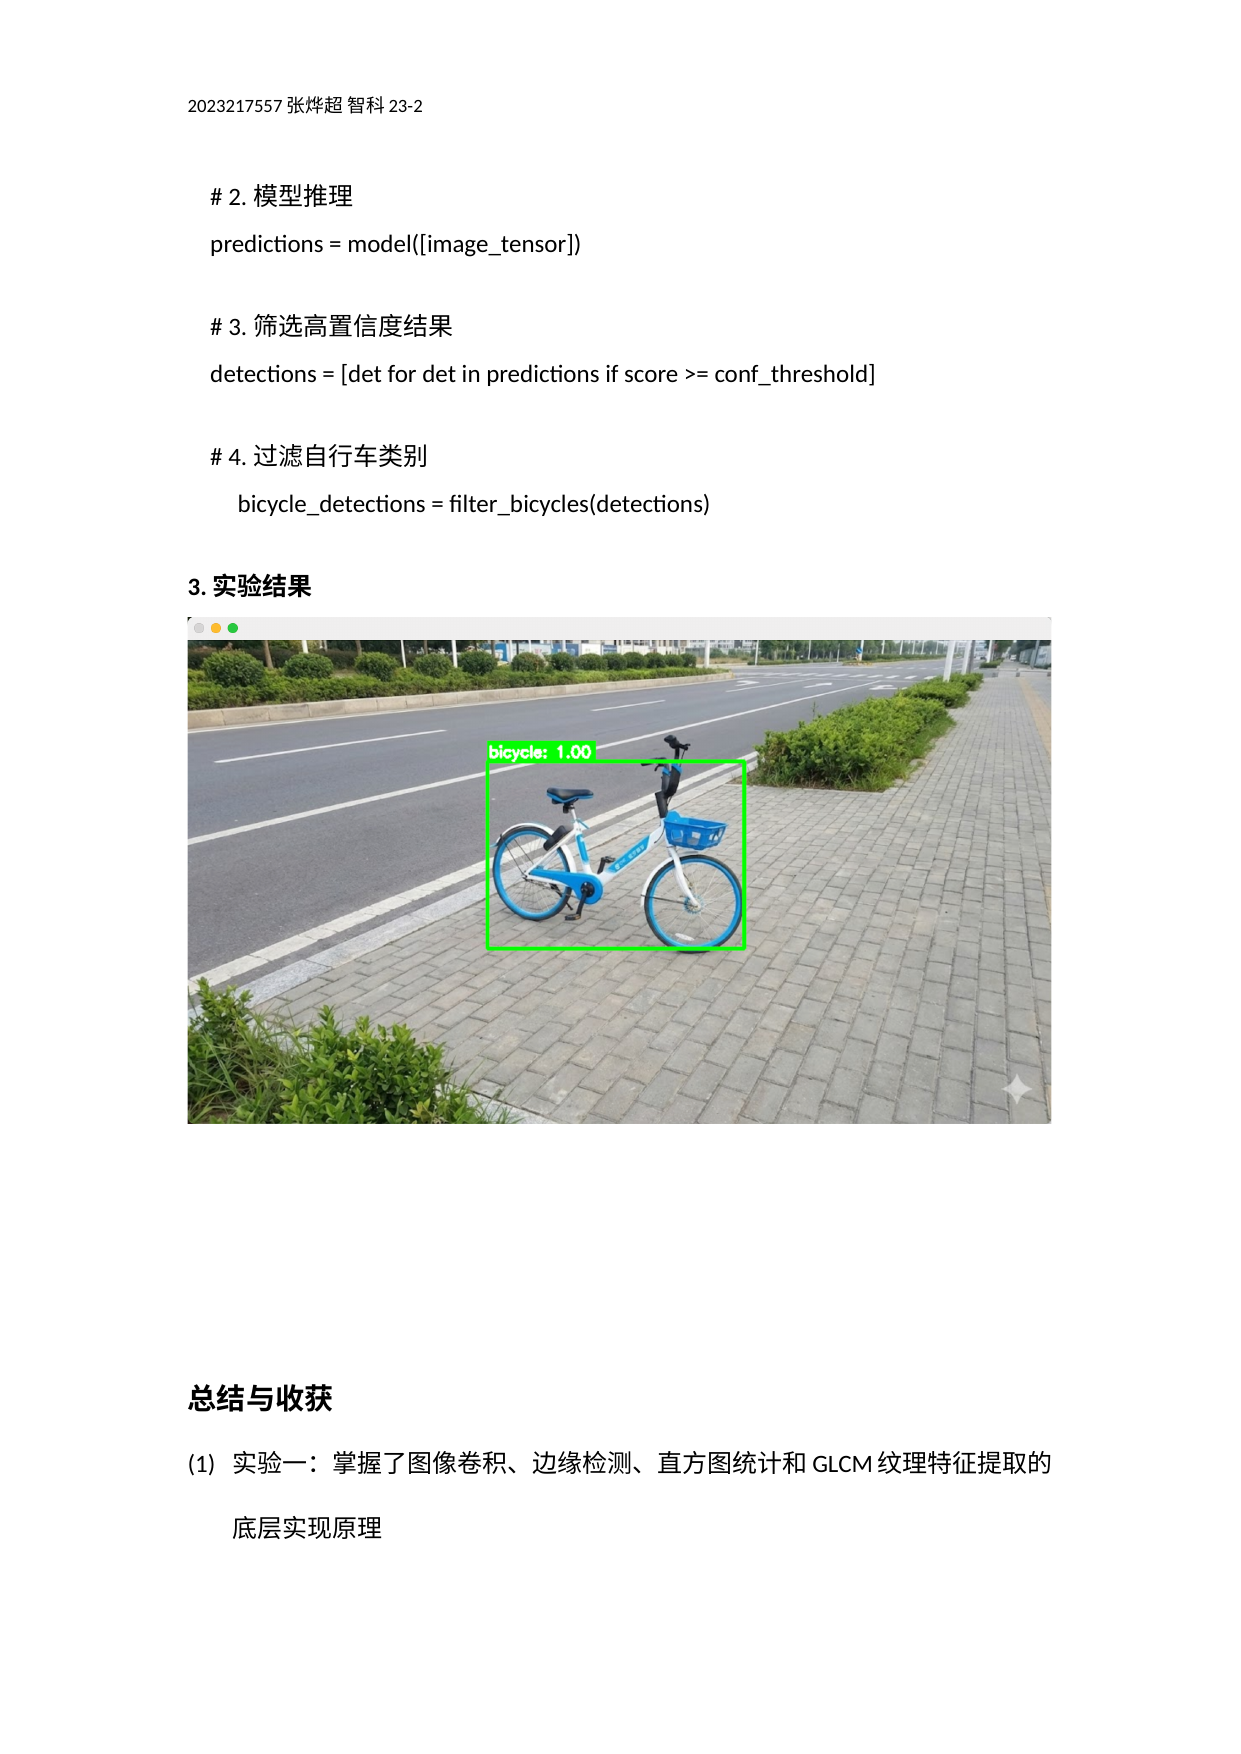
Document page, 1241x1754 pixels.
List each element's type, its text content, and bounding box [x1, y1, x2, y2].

list bicycle_detections = filter_bicycles(detections) [187, 487, 1053, 519]
list detections = [det for det in predictions if score >= conf_threshold] [187, 357, 1053, 389]
list # 3. 筛选高置信度结果 [187, 292, 1053, 357]
list 总结与收获 [187, 1364, 1053, 1429]
list # 2. 模型推理 [187, 162, 1053, 227]
list predictions = model([image_tensor]) [187, 227, 1053, 259]
picture [187, 617, 1052, 1124]
list 实验结果 [187, 552, 1053, 617]
list 实验一：掌握了图像卷积、边缘检测、直方图统计和GLCM纹理特征提取的底层实现原理 [187, 1429, 1053, 1559]
list # 4. 过滤自行车类别 [187, 422, 1053, 487]
